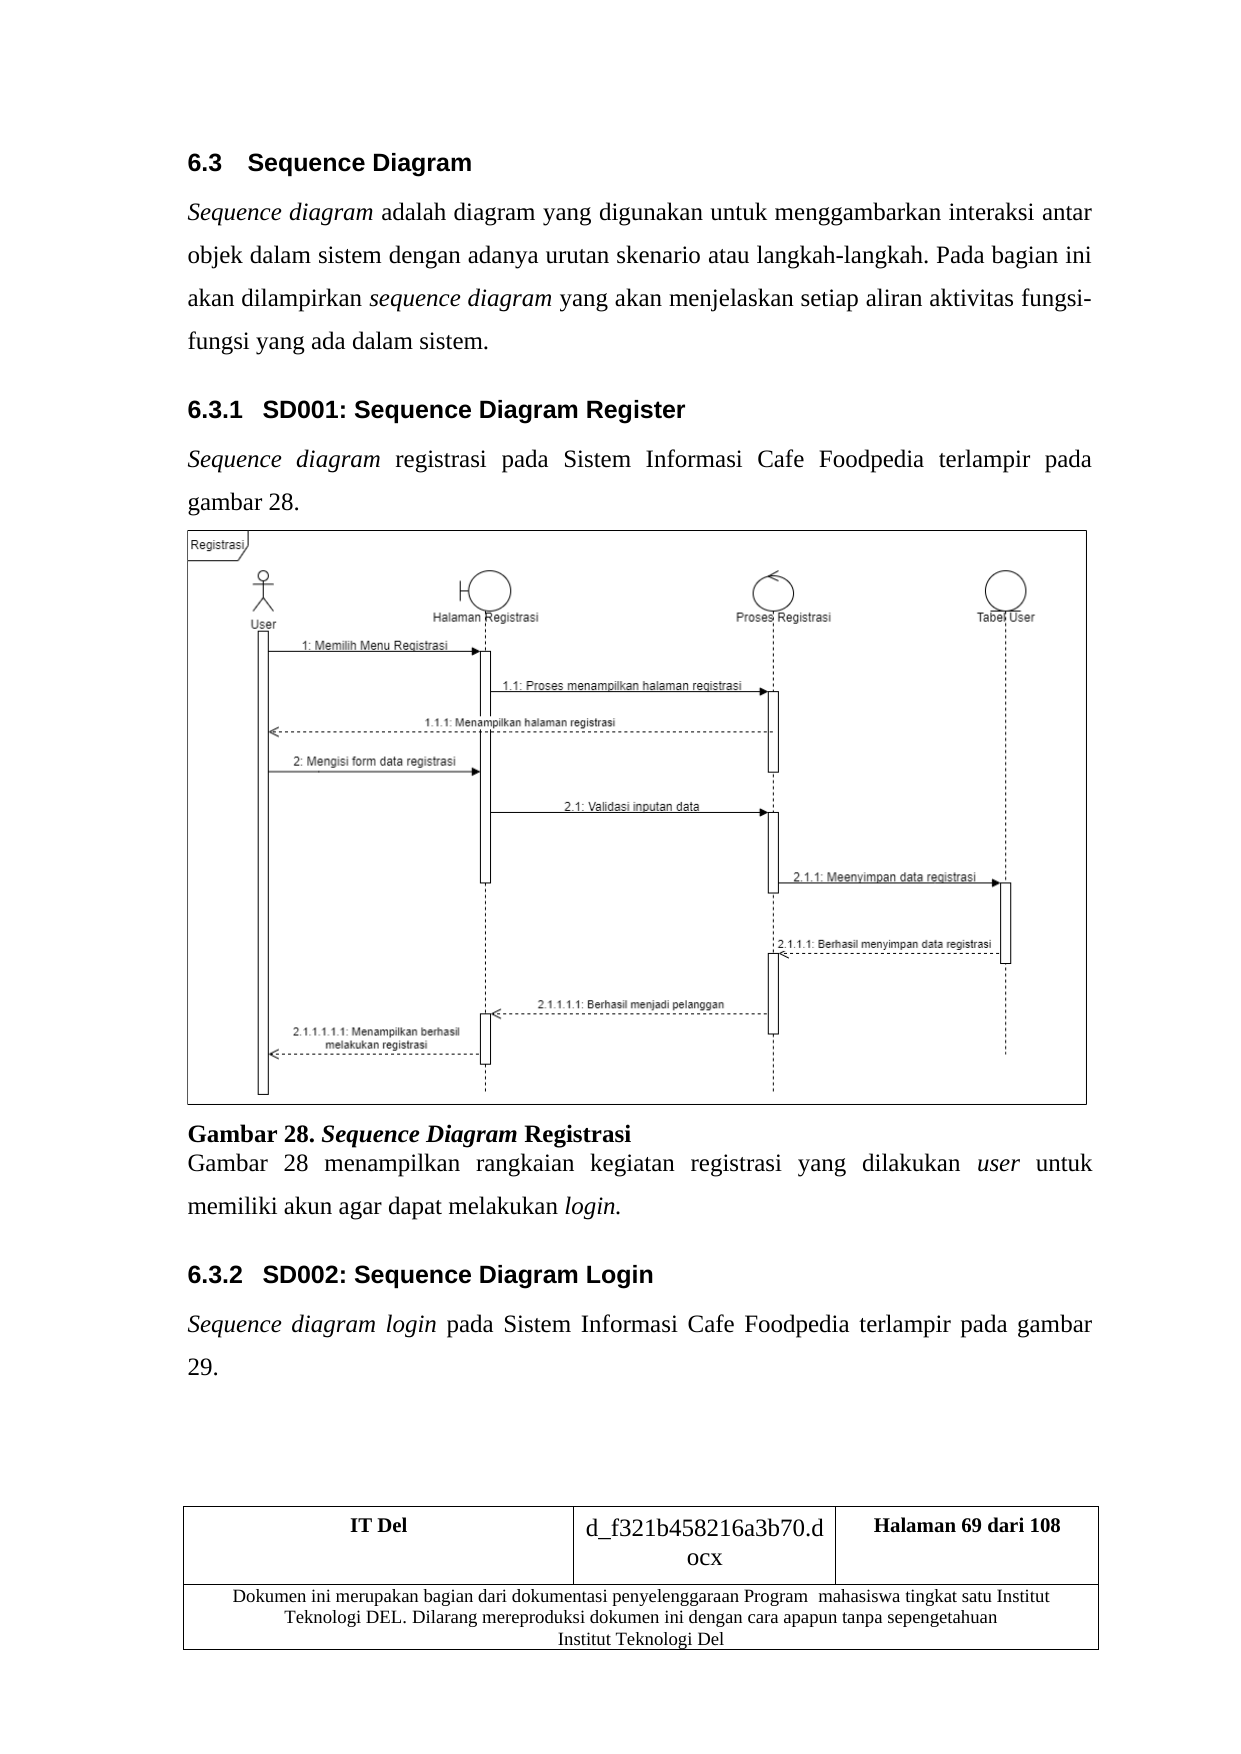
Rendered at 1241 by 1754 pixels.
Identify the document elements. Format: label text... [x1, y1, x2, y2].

text Gambar 28. Sequence Diagram Registrasi [187, 1119, 1092, 1148]
subtitle SD001: Sequence Diagram Register [187, 394, 1092, 423]
text Gambar 28 menampilkan rangkaian kegiatan registrasi yang dilakukan user untuk memiliki akun agar dapat melakukan login. [187, 1148, 1092, 1220]
text Sequence diagram registrasi pada Sistem Informasi Cafe Foodpedia terlampir pada gambar 28. [187, 444, 1092, 516]
text Sequence diagram adalah diagram yang digunakan untuk menggambarkan interaksi antar objek dalam sistem dengan adanya urutan skenario atau langkah-langkah. Pada bagian ini akan dilampirkan sequence diagram yang akan menjelaskan setiap aliran aktivitas fungsi-fungsi yang ada dalam sistem. [187, 197, 1092, 355]
subtitle SD002: Sequence Diagram Login [187, 1259, 1092, 1288]
picture [187, 530, 1088, 1106]
subtitle Sequence Diagram [187, 148, 1092, 176]
text Sequence diagram login pada Sistem Informasi Cafe Foodpedia terlampir pada gambar 29. [187, 1309, 1092, 1381]
